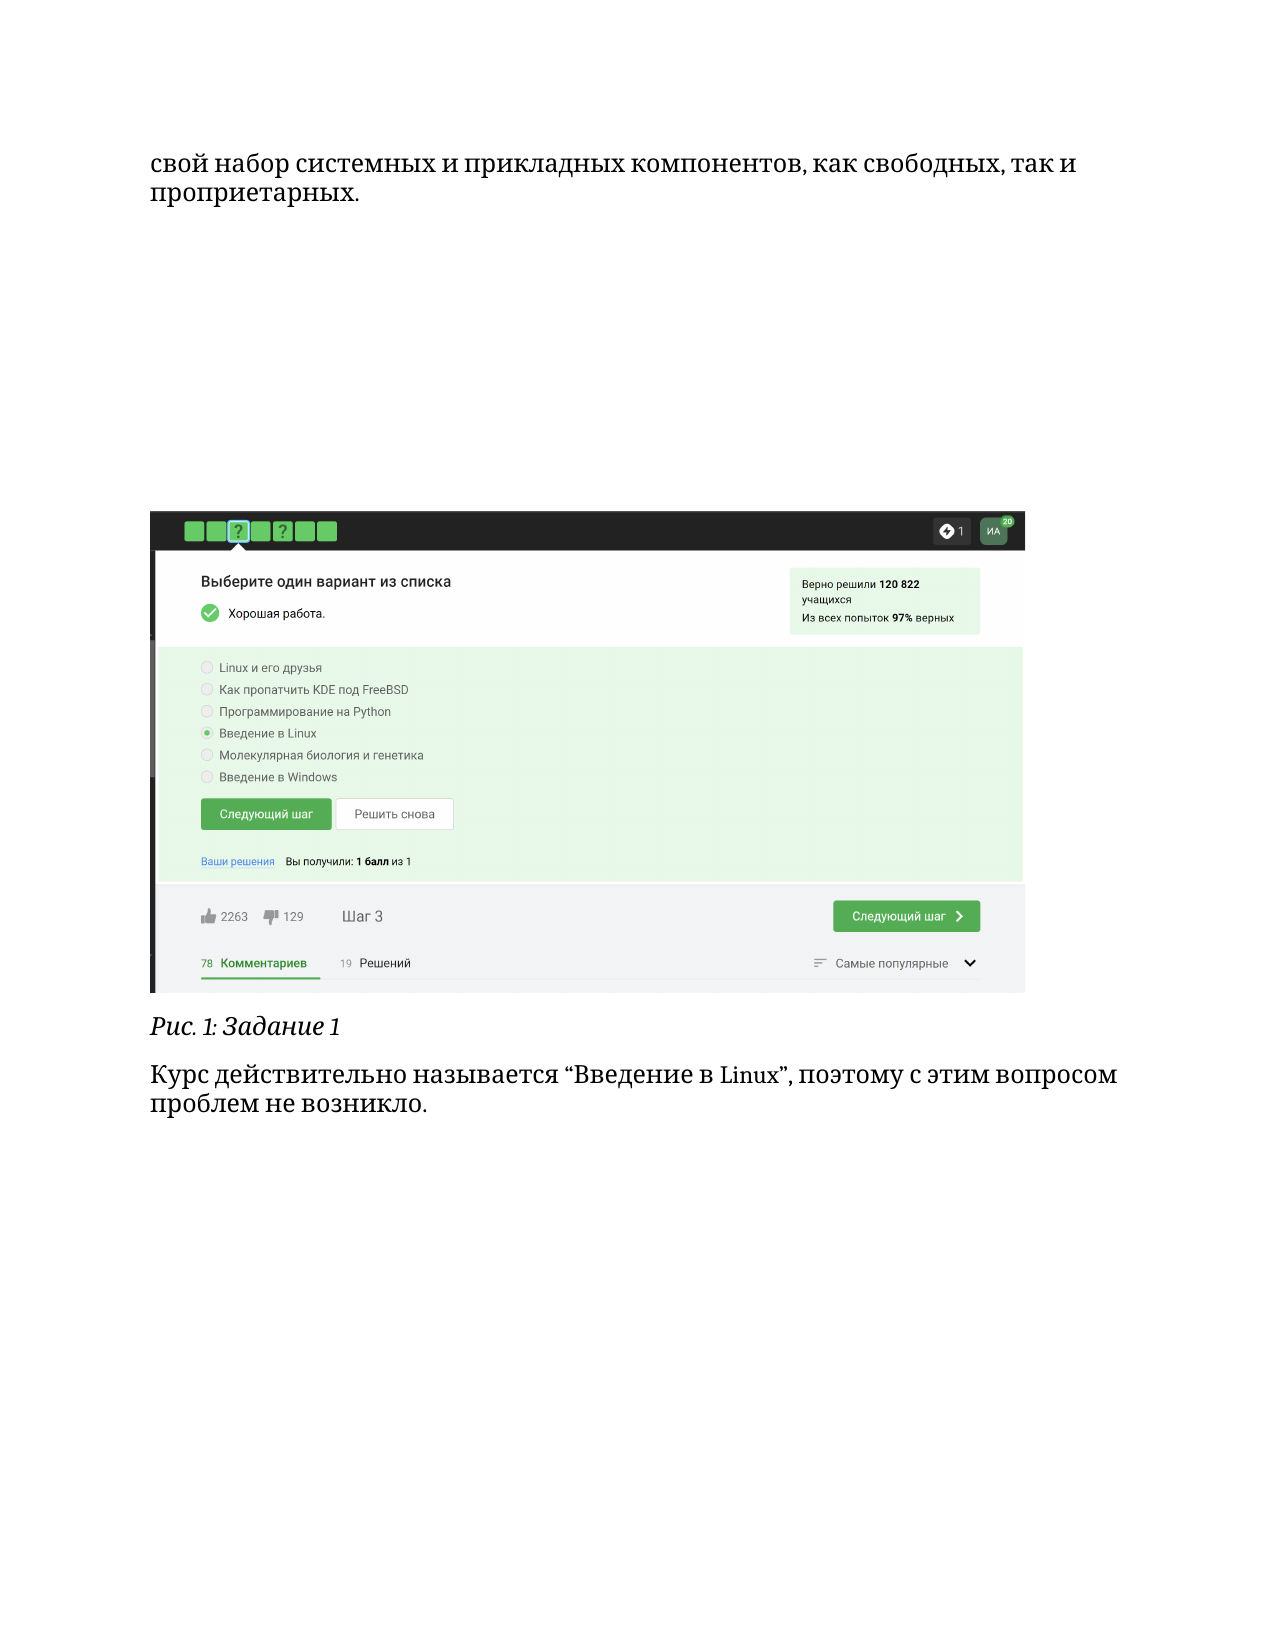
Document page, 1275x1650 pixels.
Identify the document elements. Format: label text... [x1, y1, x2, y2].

picture [150, 511, 1025, 993]
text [150, 150, 1125, 207]
text Рис. 1: Задание 1 [150, 1013, 1125, 1042]
text Курс действительно называется “Введение в Linux”, поэтому с этим вопросом проблем не возникло. [150, 1061, 1125, 1118]
